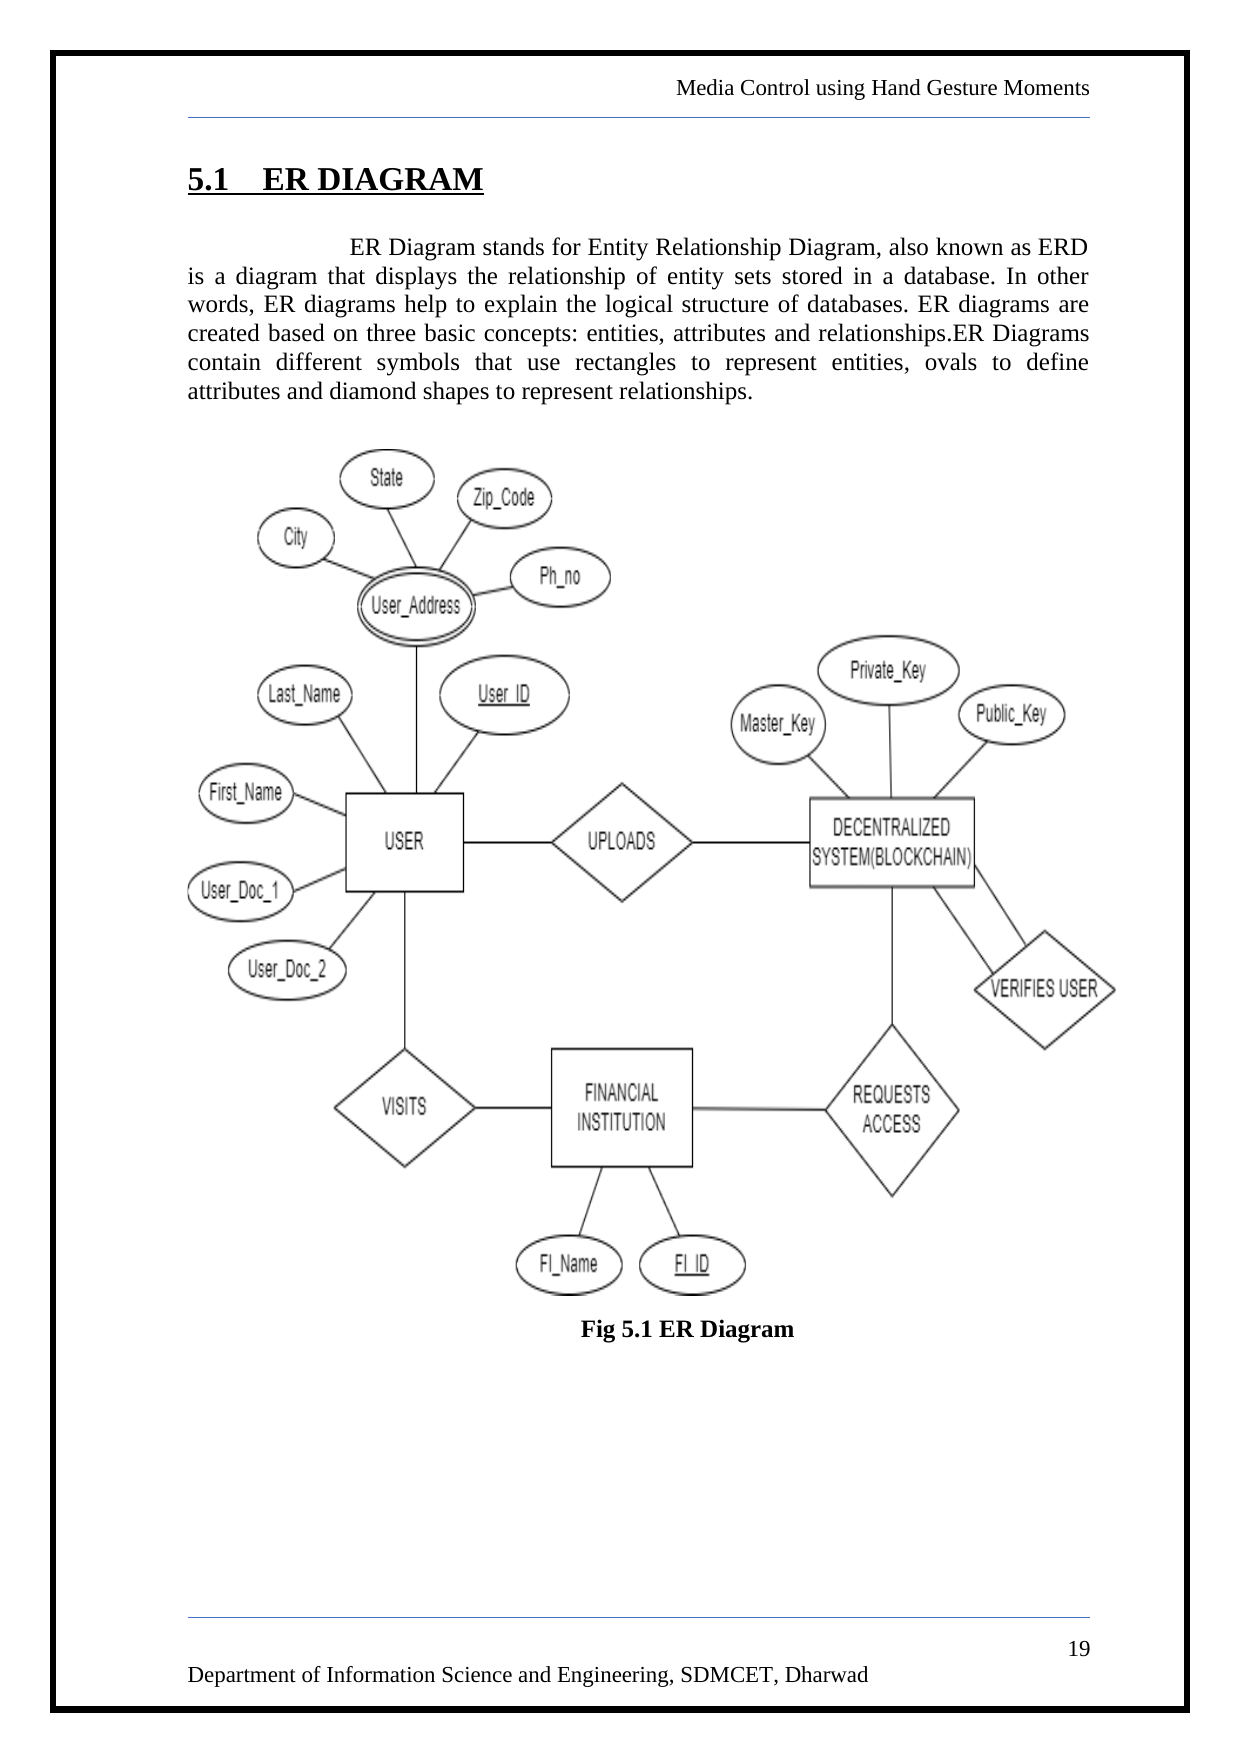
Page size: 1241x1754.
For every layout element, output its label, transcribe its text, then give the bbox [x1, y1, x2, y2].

subtitle Fig 5.1 ER Diagram [285, 1314, 1090, 1343]
subtitle 5.1 ER DIAGRAM [187, 159, 1090, 198]
text ER Diagram stands for Entity Relationship Diagram, also known as ERD is a diagram that displays the relationship of entity sets stored in a database. In other words, ER diagrams help to explain the logical structure of databases. ER diagrams are created based on three basic concepts: entities, attributes and relationships.ER Diagrams contain different symbols that use rectangles to represent entities, ovals to define attributes and diamond shapes to represent relationships. [187, 232, 1090, 404]
picture [187, 449, 1116, 1296]
